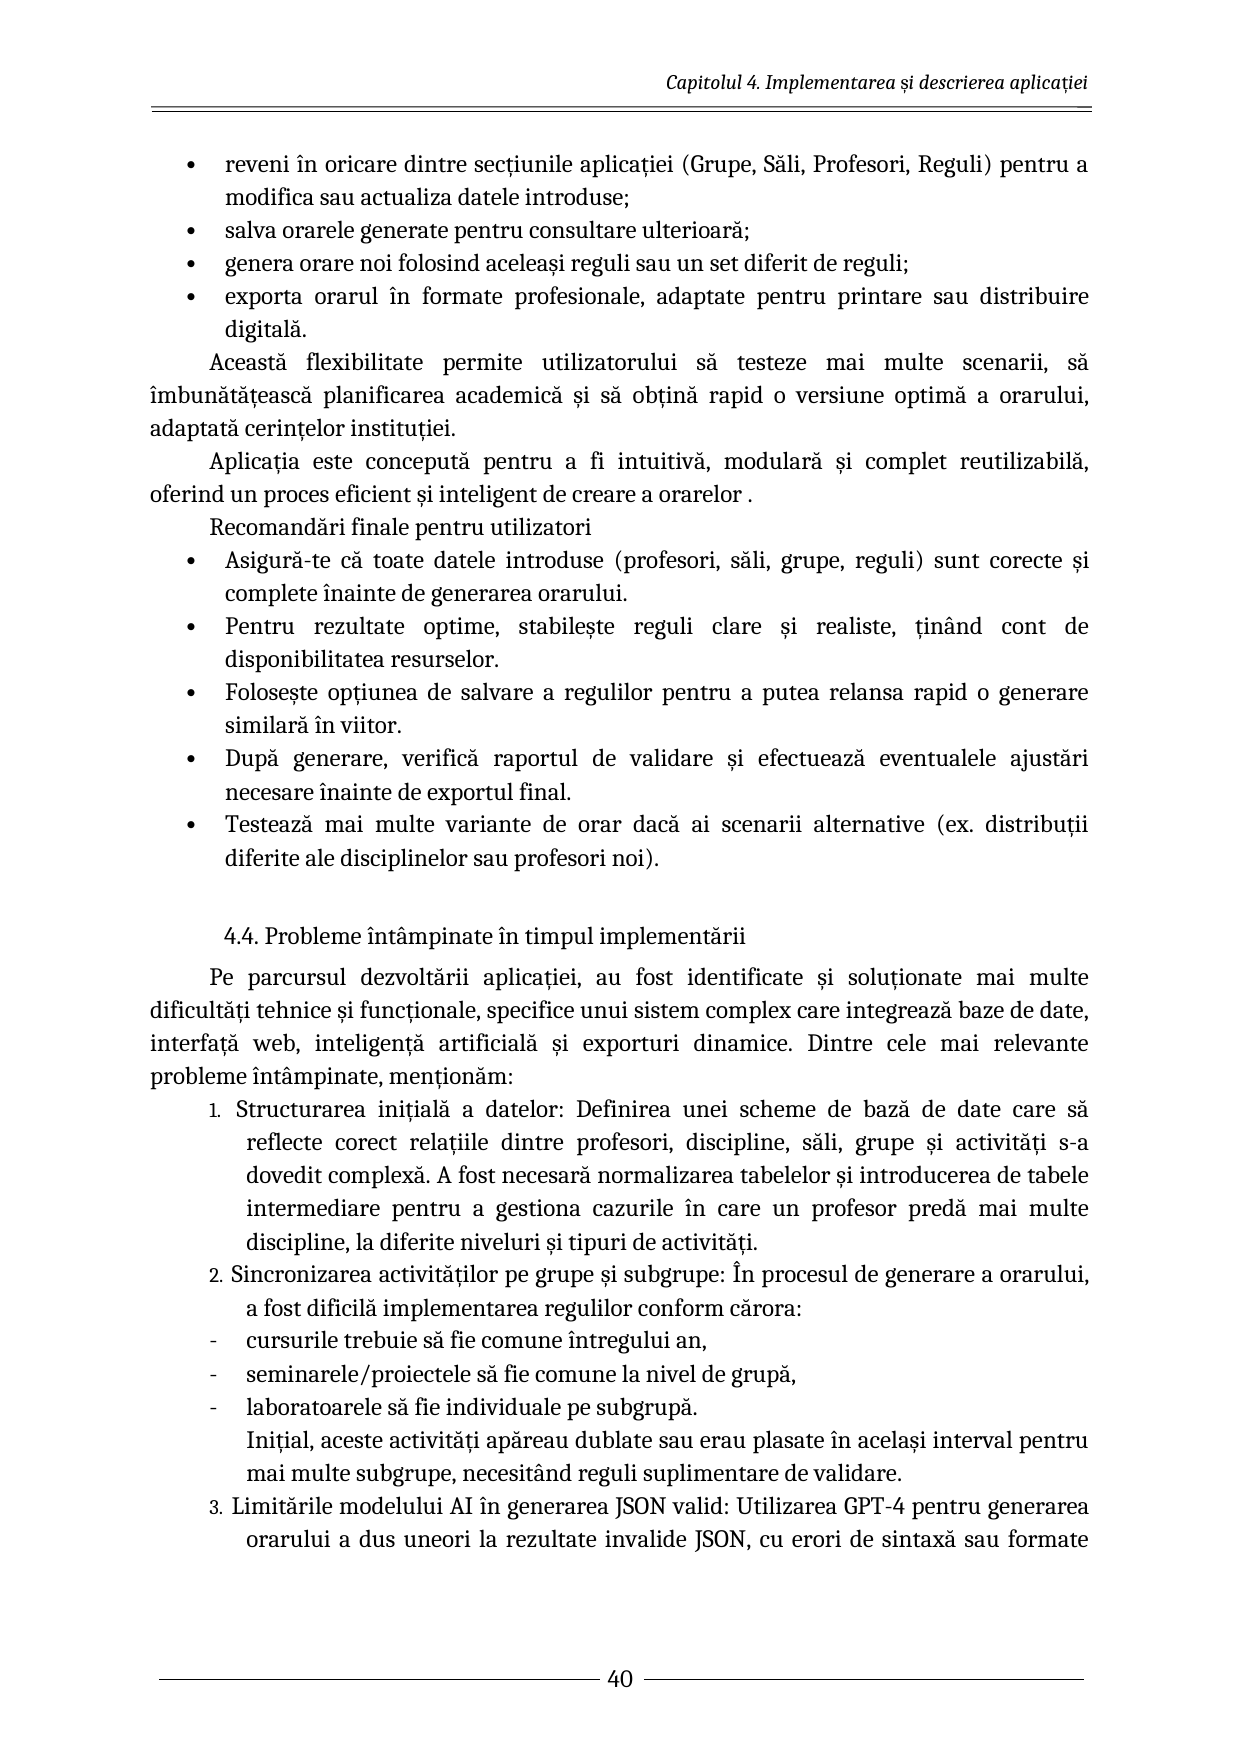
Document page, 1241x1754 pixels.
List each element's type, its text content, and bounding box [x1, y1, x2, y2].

text Recomandări finale pentru utilizatori [150, 513, 1090, 542]
list După generare, verifică raportul de validare și efectuează eventualele ajustări necesare înainte de exportul final. [187, 744, 1090, 806]
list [209, 1492, 1090, 1553]
list exporta orarul în formate profesionale, adaptate pentru printare sau distribuire digitală. [187, 282, 1090, 344]
text Pe parcursul dezvoltării aplicației, au fost identificate și soluționate mai multe dificultăți tehnice și funcționale, specifice unui sistem complex care integrează baze de date, interfață web, inteligență artificială și exporturi dinamice. Dintre cele mai relevante probleme întâmpinate, menționăm: [150, 963, 1090, 1091]
list genera orare noi folosind aceleași reguli sau un set diferit de reguli; [187, 249, 1090, 278]
list Pentru rezultate optime, stabilește reguli clare și realiste, ținând cont de disponibilitatea resurselor. [187, 612, 1090, 674]
list Sincronizarea activităților pe grupe și subgrupe: În procesul de generare a orarului, a fost dificilă implementarea regulilor conform cărora: [209, 1260, 1090, 1322]
text Această flexibilitate permite utilizatorului să testeze mai multe scenarii, să îmbunătățească planificarea academică și să obțină rapid o versiune optimă a orarului, adaptată cerințelor instituției. [150, 348, 1090, 443]
list seminarele/proiectele să fie comune la nivel de grupă, [209, 1359, 1090, 1388]
list laboratoarele să fie individuale pe subgrupă. Inițial, aceste activități apăreau dublate sau erau plasate în același interval pentru mai multe subgrupe, necesitând reguli suplimentare de validare. [209, 1392, 1090, 1487]
text Aplicația este concepută pentru a fi intuitivă, modulară și complet reutilizabilă, oferind un proces eficient și inteligent de creare a orarelor . [150, 447, 1090, 509]
list Structurarea inițială a datelor: Definirea unei scheme de bază de date care să reflecte corect relațiile dintre profesori, discipline, săli, grupe și activități s-a dovedit complexă. A fost necesară normalizarea tabelelor și introducerea de tabele intermediare pentru a gestiona cazurile în care un profesor predă mai multe discipline, la diferite niveluri și tipuri de activități. [209, 1095, 1090, 1256]
list reveni în oricare dintre secțiunile aplicației (Grupe, Săli, Profesori, Reguli) pentru a modifica sau actualiza datele introduse; [187, 150, 1090, 212]
list Testează mai multe variante de orar dacă ai scenarii alternative (ex. distribuții diferite ale disciplinelor sau profesori noi). [187, 810, 1090, 872]
list Asigură-te că toate datele introduse (profesori, săli, grupe, reguli) sunt corecte și complete înainte de generarea orarului. [187, 546, 1090, 608]
list salva orarele generate pentru consultare ulterioară; [187, 216, 1090, 245]
list cursurile trebuie să fie comune întregului an, [209, 1326, 1090, 1355]
list Folosește opțiunea de salvare a regulilor pentru a putea relansa rapid o generare similară în viitor. [187, 678, 1090, 740]
subtitle 4.4. Probleme întâmpinate în timpul implementării [150, 922, 1090, 951]
